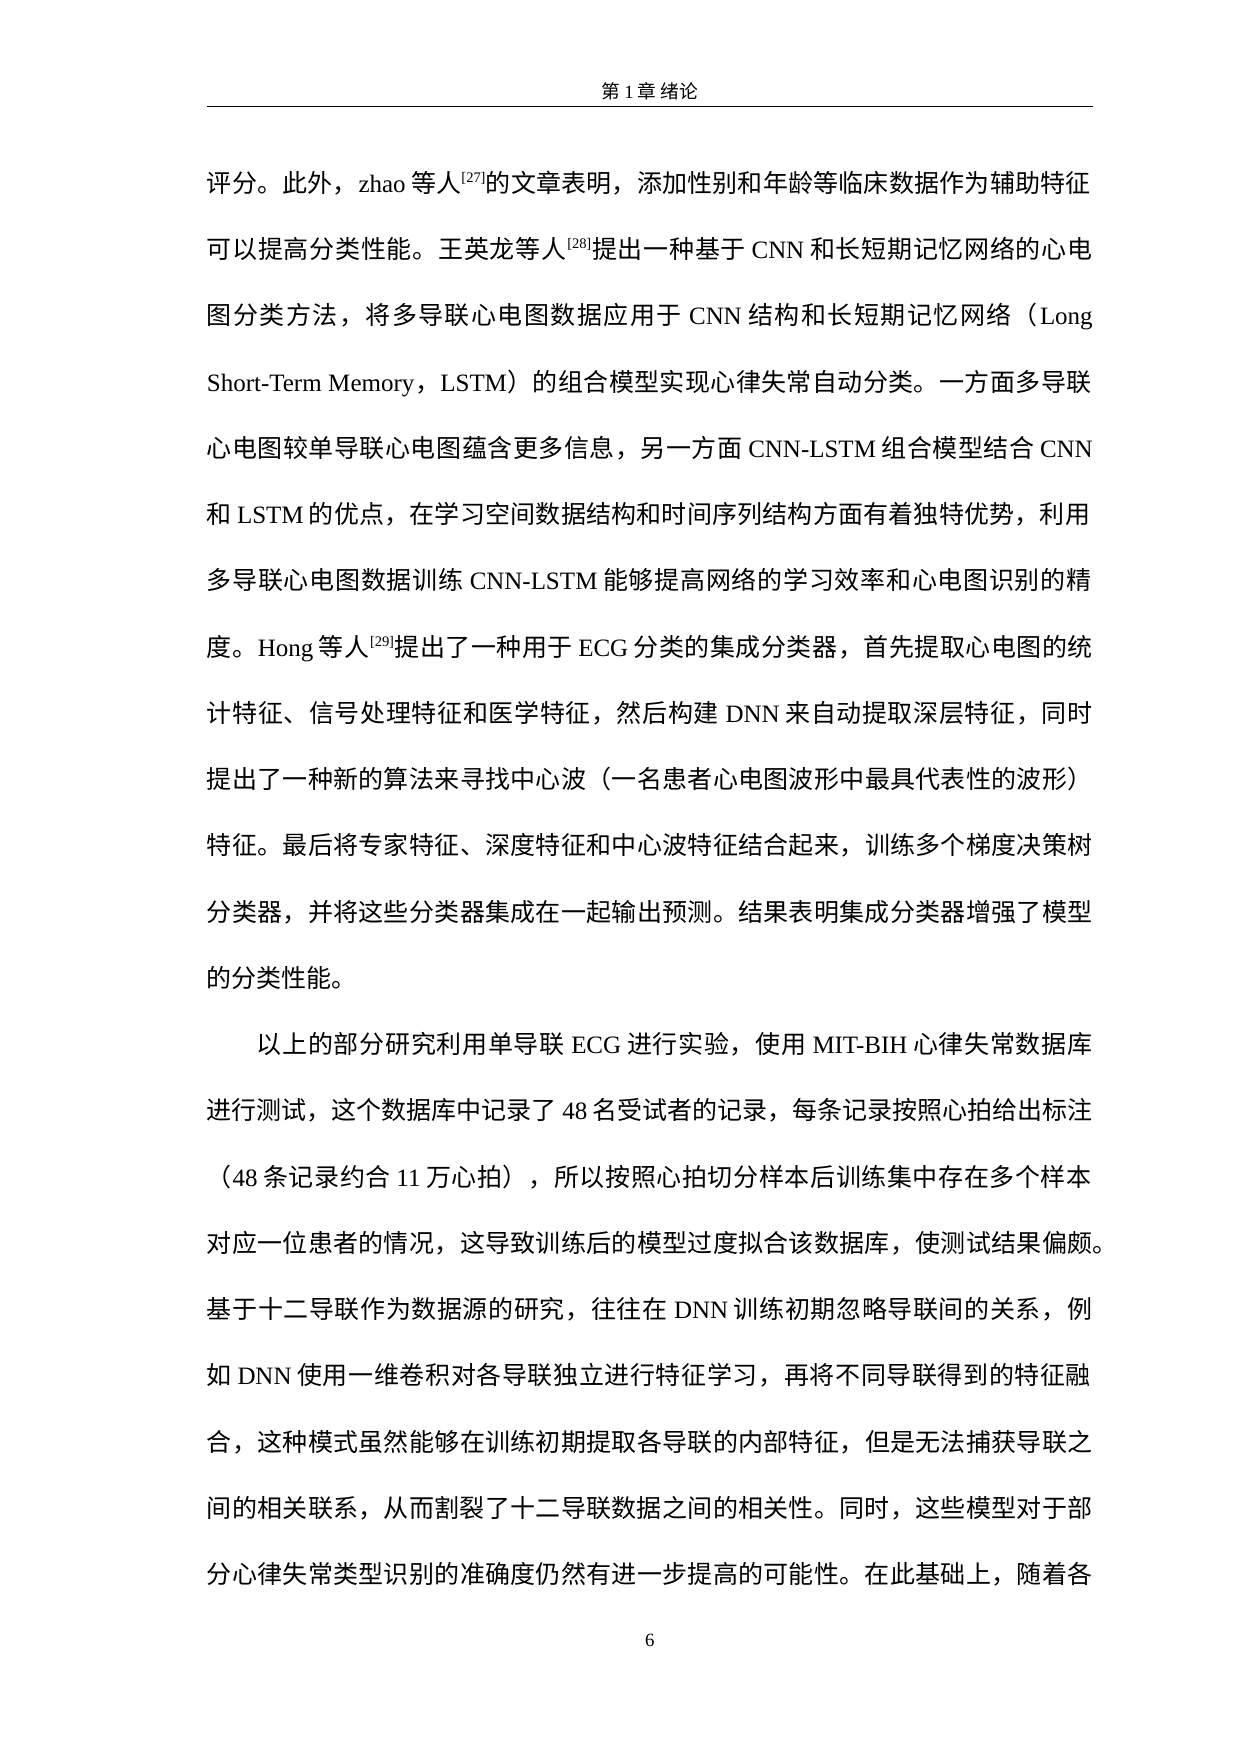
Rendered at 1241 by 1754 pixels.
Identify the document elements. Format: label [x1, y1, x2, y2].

text [207, 1009, 1093, 1606]
text [207, 148, 1093, 1009]
